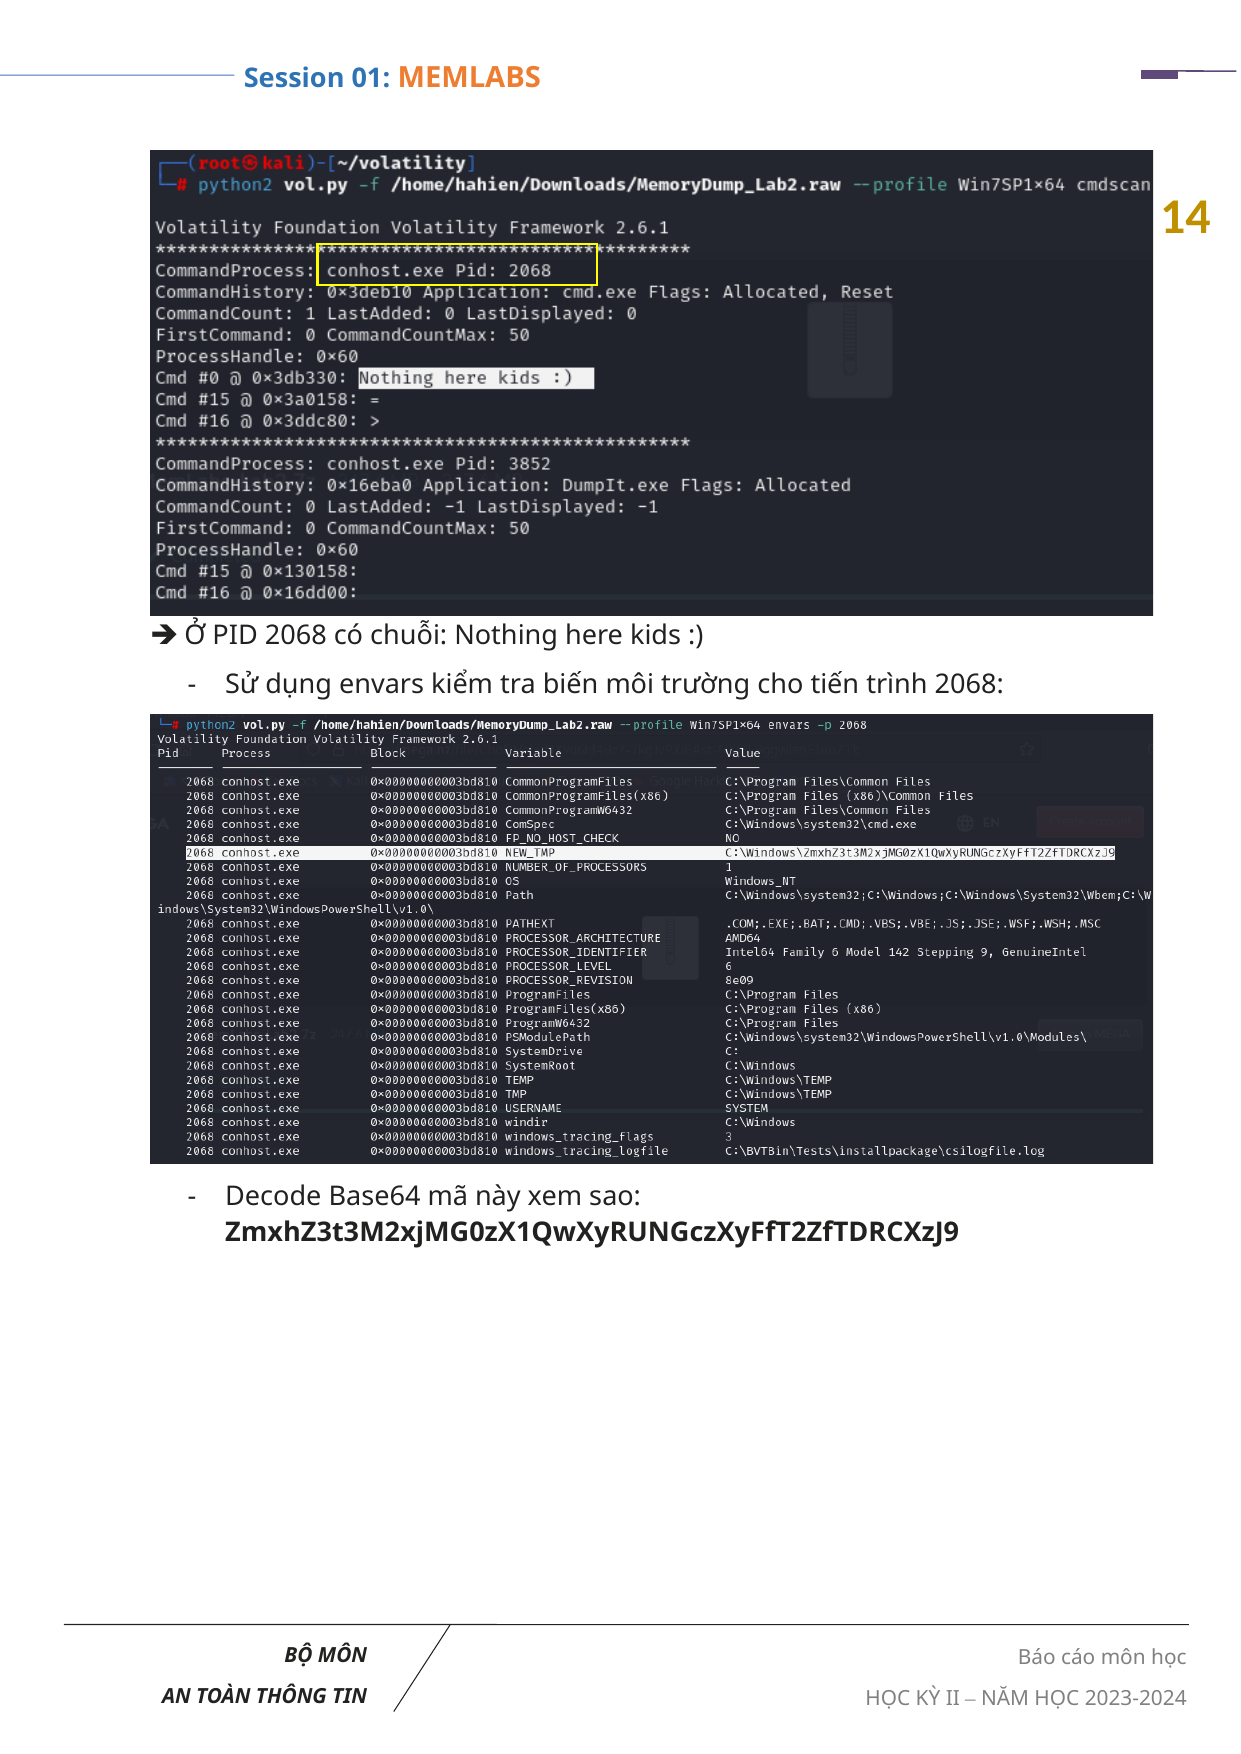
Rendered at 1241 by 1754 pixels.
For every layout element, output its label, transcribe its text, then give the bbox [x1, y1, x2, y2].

text Ở PID 2068 có chuỗi: Nothing here kids :) [150, 616, 1153, 652]
list Sử dụng envars kiểm tra biến môi trường cho tiến trình 2068: [187, 665, 1153, 702]
picture [150, 714, 1154, 1164]
picture [150, 150, 1154, 616]
list Decode Base64 mã này xem sao: ZmxhZ3t3M2xjMG0zX1QwXyRUNGczXyFfT2ZfTDRCXzJ9 [187, 1176, 1153, 1250]
